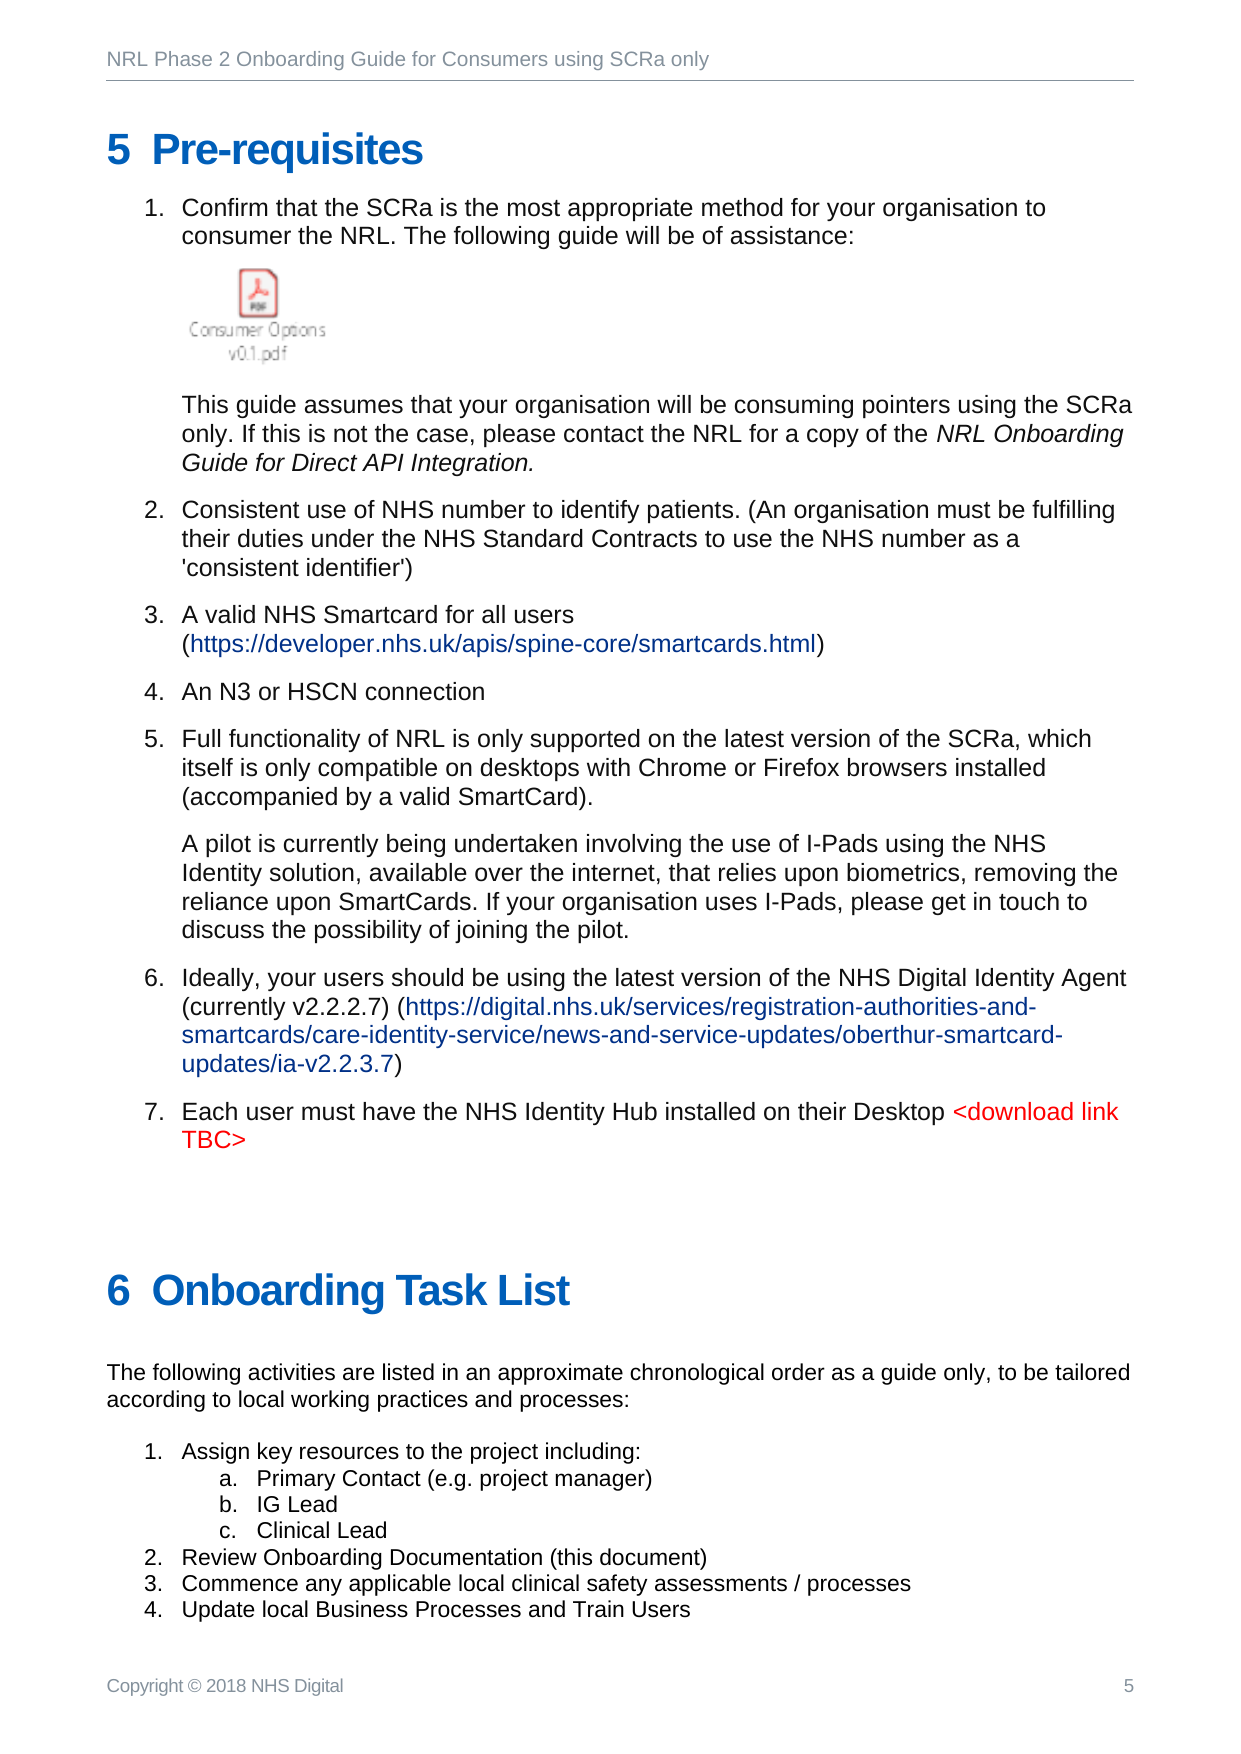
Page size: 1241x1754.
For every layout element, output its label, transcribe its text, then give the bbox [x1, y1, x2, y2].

subtitle Pre-requisites [106, 123, 1134, 174]
list Assign key resources to the project including: [144, 1438, 1134, 1465]
text The following activities are listed in an approximate chronological order as a guide only, to be tailored according to local working practices and processes: [106, 1359, 1134, 1412]
list Commence any applicable local clinical safety assessments / processes [144, 1570, 1134, 1596]
list Update local Business Processes and Train Users [144, 1596, 1134, 1623]
list Clinical Lead [219, 1517, 1134, 1544]
list Each user must have the NHS Identity Hub installed on their Desktop <download link TBC> [144, 1097, 1134, 1154]
list An N3 or HSCN connection [144, 677, 1134, 706]
list This guide assumes that your organisation will be consuming pointers using the SCRa only. If this is not the case, please contact the NRL for a copy of the NRL Onboarding Guide for Direct API Integration. [181, 391, 1134, 477]
list Ideally, your users should be using the latest version of the NHS Digital Identity Agent (currently v2.2.2.7) (https://digital.nhs.uk/services/registration-authorities-and-smartcards/care-identity-service/news-and-service-updates/oberthur-smartcard-updates/ia-v2.2.3.7) [144, 963, 1134, 1078]
list Primary Contact (e.g. project manager) [219, 1465, 1134, 1491]
list Full functionality of NRL is only supported on the latest version of the SCRa, which itself is only compatible on desktops with Chrome or Firefox browsers installed (accompanied by a valid SmartCard). [144, 724, 1134, 811]
list A pilot is currently being undertaken involving the use of I-Pads using the NHS Identity solution, available over the internet, that relies upon biometrics, removing the reliance upon SmartCards. If your organisation uses I-Pads, please get in touch to discuss the possibility of joining the pilot. [181, 829, 1134, 944]
list A valid NHS Smartcard for all users (https://developer.nhs.uk/apis/spine-core/smartcards.html) [144, 601, 1134, 658]
list Review Onboarding Documentation (this document) [144, 1544, 1134, 1570]
list IG Lead [219, 1491, 1134, 1517]
list Consistent use of NHS number to identify patients. (An organisation must be fulfilling their duties under the NHS Standard Contracts to use the NHS number as a 'consistent identifier') [144, 496, 1134, 582]
list Confirm that the SCRa is the most appropriate method for your organisation to consumer the NRL. The following guide will be of assistance: [144, 192, 1134, 250]
subtitle Onboarding Task List [106, 1264, 1134, 1314]
